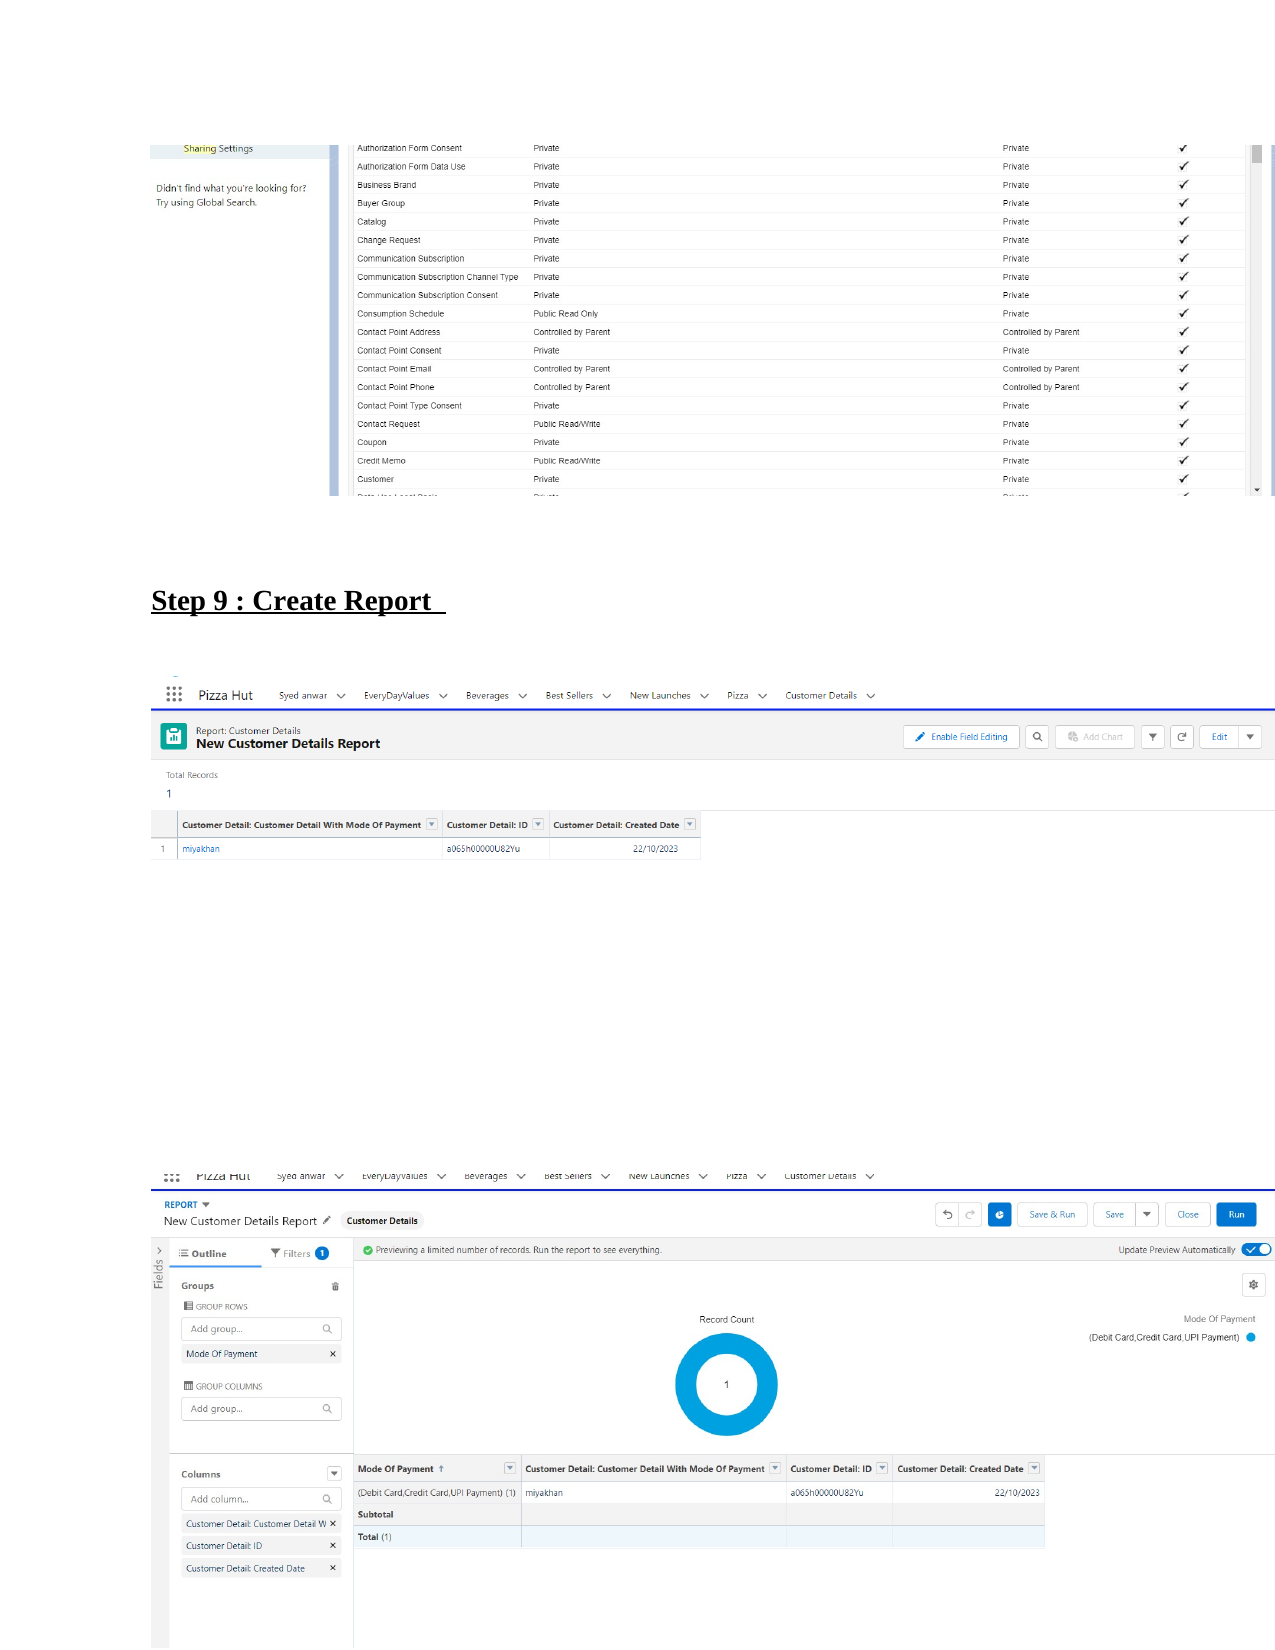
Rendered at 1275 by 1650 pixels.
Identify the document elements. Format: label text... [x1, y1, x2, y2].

picture [150, 145, 1275, 496]
text Step 9 : Create Report [151, 583, 1125, 617]
picture [151, 676, 1275, 1648]
